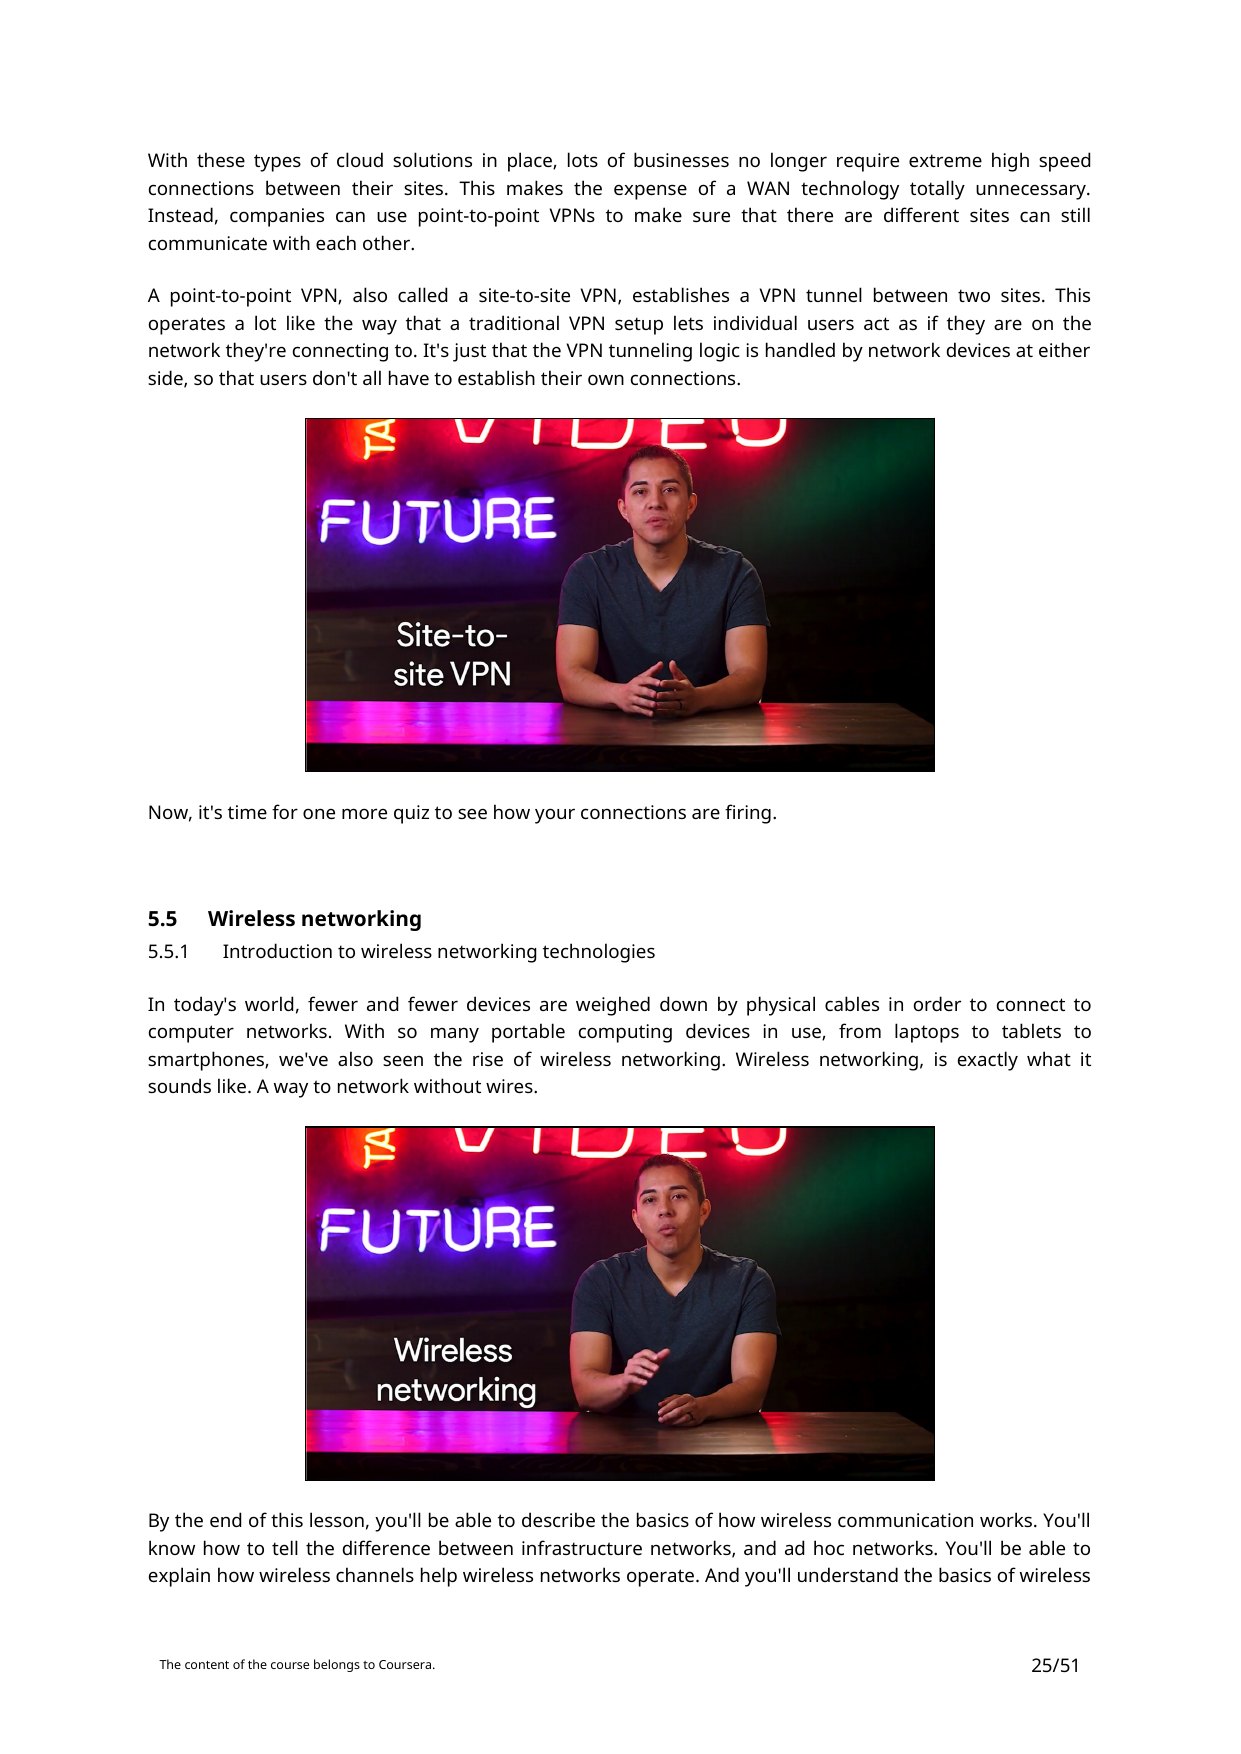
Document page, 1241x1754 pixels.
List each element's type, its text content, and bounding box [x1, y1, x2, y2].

text With these types of cloud solutions in place, lots of businesses no longer require extreme high speed connections between their sites. This makes the expense of a WAN technology totally unnecessary. Instead, companies can use point-to-point VPNs to make sure that there are different sites can still communicate with each other. [148, 148, 1093, 256]
subtitle Wireless networking [148, 904, 1093, 932]
text In today's world, fewer and fewer devices are weighed down by physical cables in order to connect to computer networks. With so many portable computing devices in use, from laptops to tablets to smartphones, we've also seen the rise of wireless networking. Wireless networking, is exactly what it sounds like. A way to network without wires. [148, 991, 1093, 1099]
text A point-to-point VPN, also called a site-to-site VPN, establishes a VPN tunnel between two sites. This operates a lot like the way that a traditional VPN setup lets individual users act as if they are on the network they're connecting to. It's just that the VPN tunneling logic is handled by network devices at either side, so that users don't all have to establish their own connections. [148, 283, 1093, 391]
subtitle Introduction to wireless networking technologies [148, 939, 1093, 964]
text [148, 1508, 1093, 1588]
text Now, it's time for one more quiz to see how your connections are firing. [148, 799, 1093, 824]
picture [306, 419, 934, 771]
picture [306, 1128, 934, 1480]
